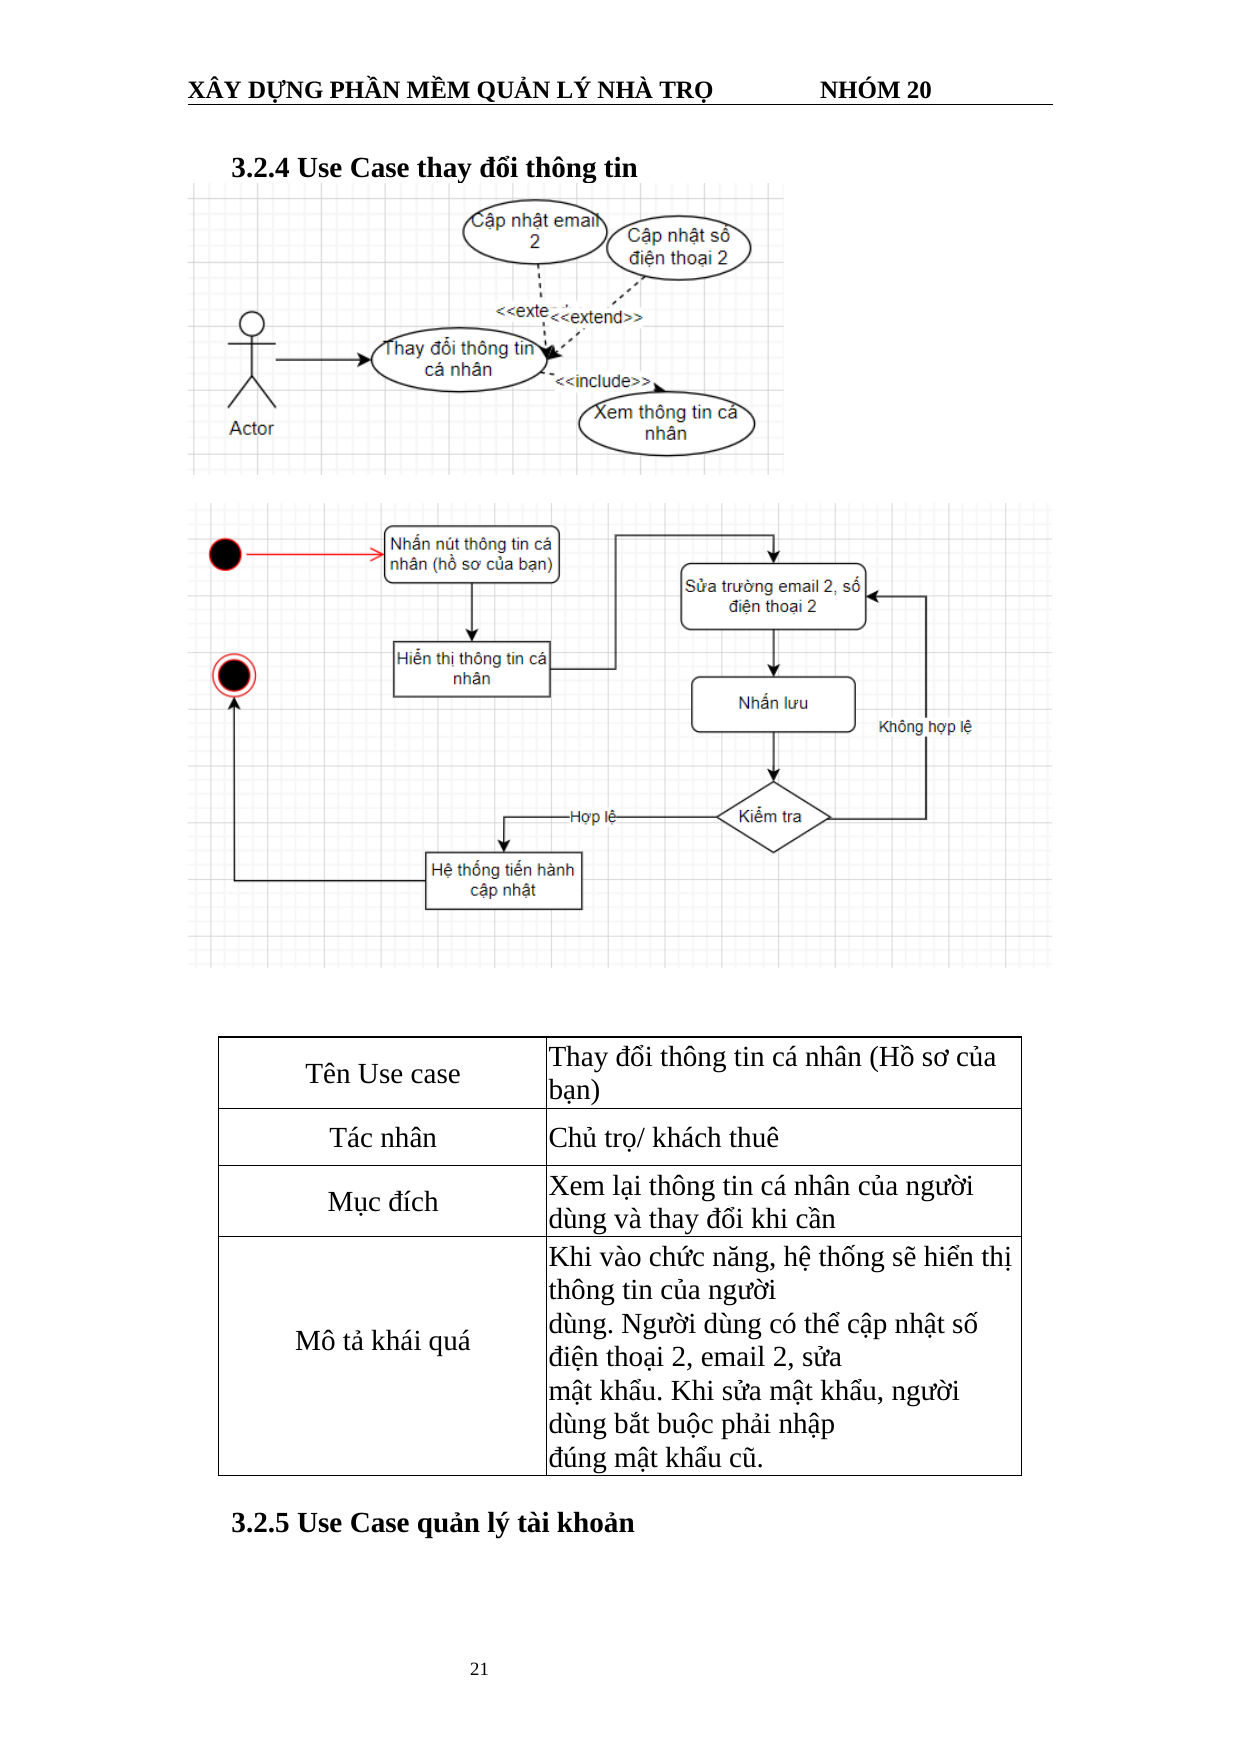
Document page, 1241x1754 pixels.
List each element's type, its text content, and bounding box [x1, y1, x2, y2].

picture [187, 503, 1053, 968]
table_cell Mục đích [219, 1166, 546, 1236]
list 3.2.4 Use Case thay đổi thông tin [231, 150, 1053, 183]
table_cell Khi vào chức năng, hệ thống sẽ hiển thị thông tin của người dùng. Người dùng có thể cập nhật số điện thoại 2, email 2, sửa mật khẩu. Khi sửa mật khẩu, người dùng bắt buộc phải nhập đúng mật khẩu cũ. [547, 1237, 1021, 1475]
picture [187, 183, 784, 475]
table_cell Xem lại thông tin cá nhân của người dùng và thay đổi khi cần [547, 1166, 1021, 1236]
table_header Thay đổi thông tin cá nhân (Hồ sơ của bạn) [547, 1038, 1021, 1108]
table_cell Chủ trọ/ khách thuê [547, 1109, 1021, 1165]
table_cell Tác nhân [219, 1109, 546, 1165]
text 3.2.5 Use Case quản lý tài khoản [231, 1505, 1053, 1538]
table_cell Mô tả khái quá [219, 1237, 546, 1475]
table_header Tên Use case [219, 1038, 546, 1108]
